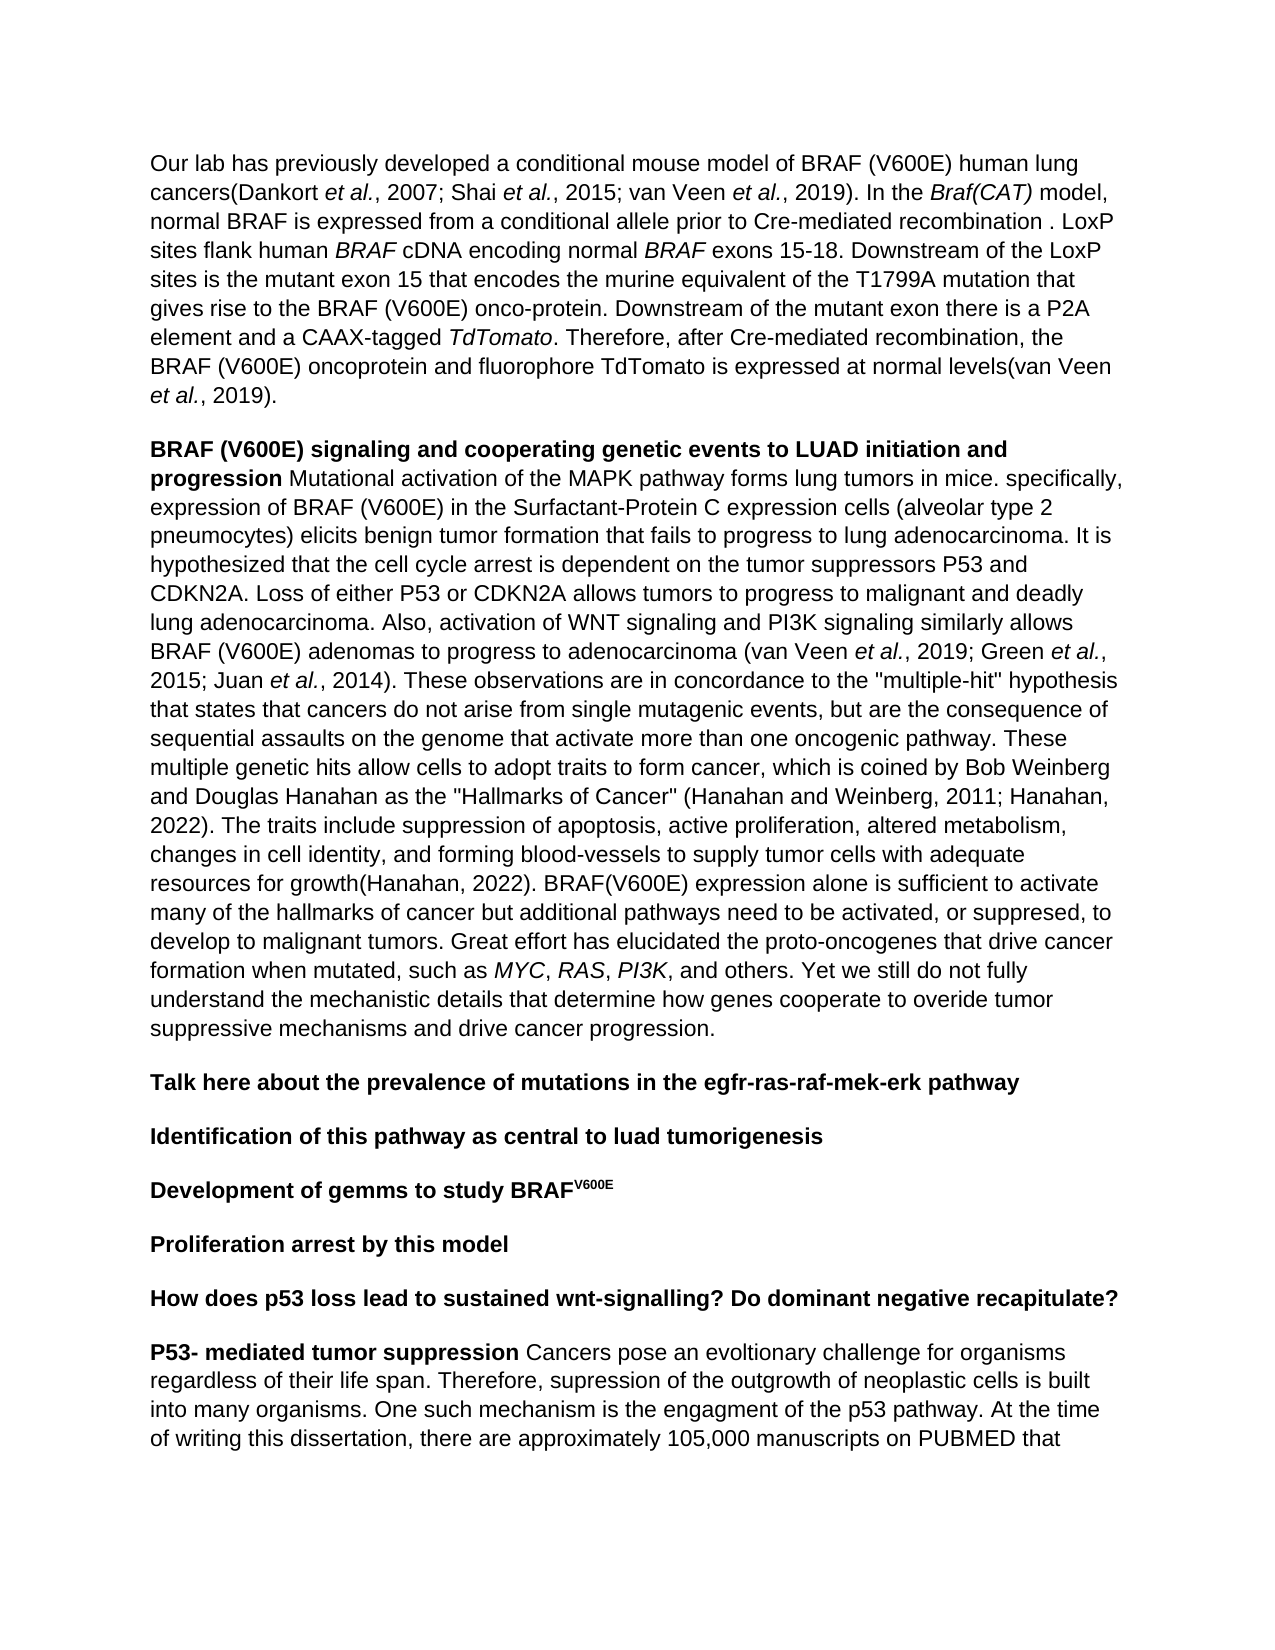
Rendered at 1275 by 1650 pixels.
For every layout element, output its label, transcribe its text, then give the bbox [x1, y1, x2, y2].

text Development of gemms to study BRAFV600E [150, 1177, 1125, 1203]
text Identification of this pathway as central to luad tumorigenesis [150, 1123, 1125, 1149]
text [150, 1338, 1125, 1452]
text How does p53 loss lead to sustained wnt-signalling? Do dominant negative recapitulate? [150, 1284, 1125, 1311]
text Talk here about the prevalence of mutations in the egfr-ras-raf-mek-erk pathway [150, 1069, 1125, 1095]
text BRAF (V600E) signaling and cooperating genetic events to LUAD initiation and progression Mutational activation of the MAPK pathway forms lung tumors in mice. specifically, expression of BRAF (V600E) in the Surfactant-Protein C expression cells (alveolar type 2 pneumocytes) elicits benign tumor formation that fails to progress to lung adenocarcinoma. It is hypothesized that the cell cycle arrest is dependent on the tumor suppressors P53 and CDKN2A. Loss of either P53 or CDKN2A allows tumors to progress to malignant and deadly lung adenocarcinoma. Also, activation of WNT signaling and PI3K signaling similarly allows BRAF (V600E) adenomas to progress to adenocarcinoma (van Veen et al., 2019; Green et al., 2015; Juan et al., 2014). These observations are in concordance to the "multiple-hit" hypothesis that states that cancers do not arise from single mutagenic events, but are the consequence of sequential assaults on the genome that activate more than one oncogenic pathway. These multiple genetic hits allow cells to adopt traits to form cancer, which is coined by Bob Weinberg and Douglas Hanahan as the "Hallmarks of Cancer" (Hanahan and Weinberg, 2011; Hanahan, 2022). The traits include suppression of apoptosis, active proliferation, altered metabolism, changes in cell identity, and forming blood-vessels to supply tumor cells with adequate resources for growth(Hanahan, 2022). BRAF(V600E) expression alone is sufficient to activate many of the hallmarks of cancer but additional pathways need to be activated, or suppresed, to develop to malignant tumors. Great effort has elucidated the proto-oncogenes that drive cancer formation when mutated, such as MYC, RAS, PI3K, and others. Yet we still do not fully understand the mechanistic details that determine how genes cooperate to overide tumor suppressive mechanisms and drive cancer progression. [150, 436, 1125, 1041]
text Our lab has previously developed a conditional mouse model of BRAF (V600E) human lung cancers(Dankort et al., 2007; Shai et al., 2015; van Veen et al., 2019). In the Braf(CAT) model, normal BRAF is expressed from a conditional allele prior to Cre-mediated recombination . LoxP sites flank human BRAF cDNA encoding normal BRAF exons 15-18. Downstream of the LoxP sites is the mutant exon 15 that encodes the murine equivalent of the T1799A mutation that gives rise to the BRAF (V600E) onco-protein. Downstream of the mutant exon there is a P2A element and a CAAX-tagged TdTomato. Therefore, after Cre-mediated recombination, the BRAF (V600E) oncoprotein and fluorophore TdTomato is expressed at normal levels(van Veen et al., 2019). [150, 150, 1125, 408]
text Proliferation arrest by this model [150, 1231, 1125, 1257]
